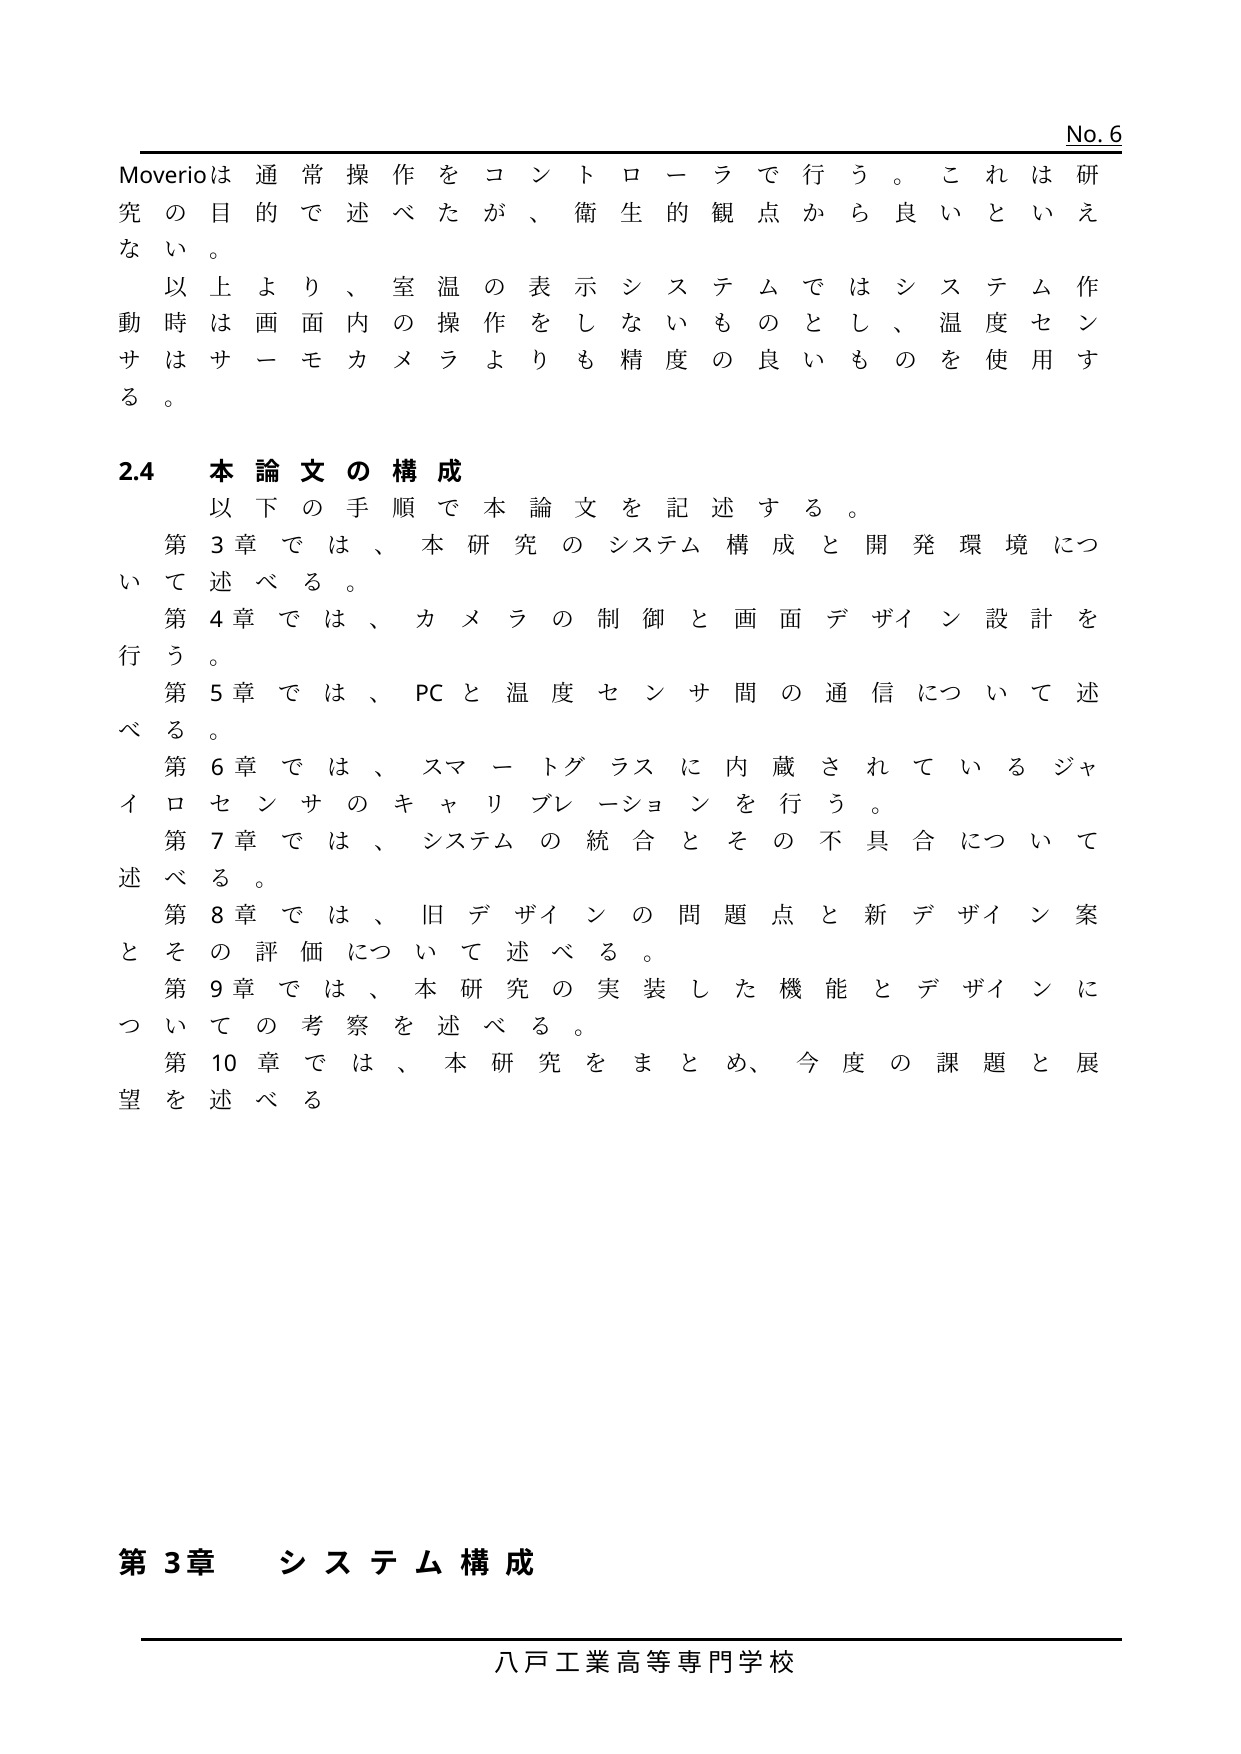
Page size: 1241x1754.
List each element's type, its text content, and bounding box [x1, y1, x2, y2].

text 第9章では、本研究の実装した機能とデザインについての考察を述べる。 [118, 969, 1122, 1043]
text 第10章では、本研究をまとめ、今度の課題と展望を述べる [118, 1043, 1122, 1117]
text 第8章では、旧デザインの問題点と新デザイン案とその評価について述べる。 [118, 895, 1122, 969]
text 第7章では、システムの統合とその不具合について述べる。 [118, 821, 1122, 895]
text 第3章では、本研究のシステム構成と開発環境について述べる。 [118, 525, 1122, 599]
text 第5章では、PCと温度センサ間の通信について述べる。 [118, 673, 1122, 747]
subtitle 2.4 本論文の構成 [118, 451, 1122, 488]
text 以下の手順で本論文を記述する。 [118, 488, 1122, 525]
subtitle 第3章 システム構成 [118, 1524, 1122, 1598]
text 第6章では、スマートグラスに内蔵されているジャイロセンサのキャリブレーションを行う。 [118, 747, 1122, 821]
subtitle 以上より、室温の表示システムではシステム作動時は画面内の操作をしないものとし、温度センサはサーモカメラよりも精度の良いものを使用する。 [118, 267, 1122, 414]
text 第4章では、カメラの制御と画面デザイン設計を行う。 [118, 599, 1122, 673]
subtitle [118, 156, 1122, 267]
